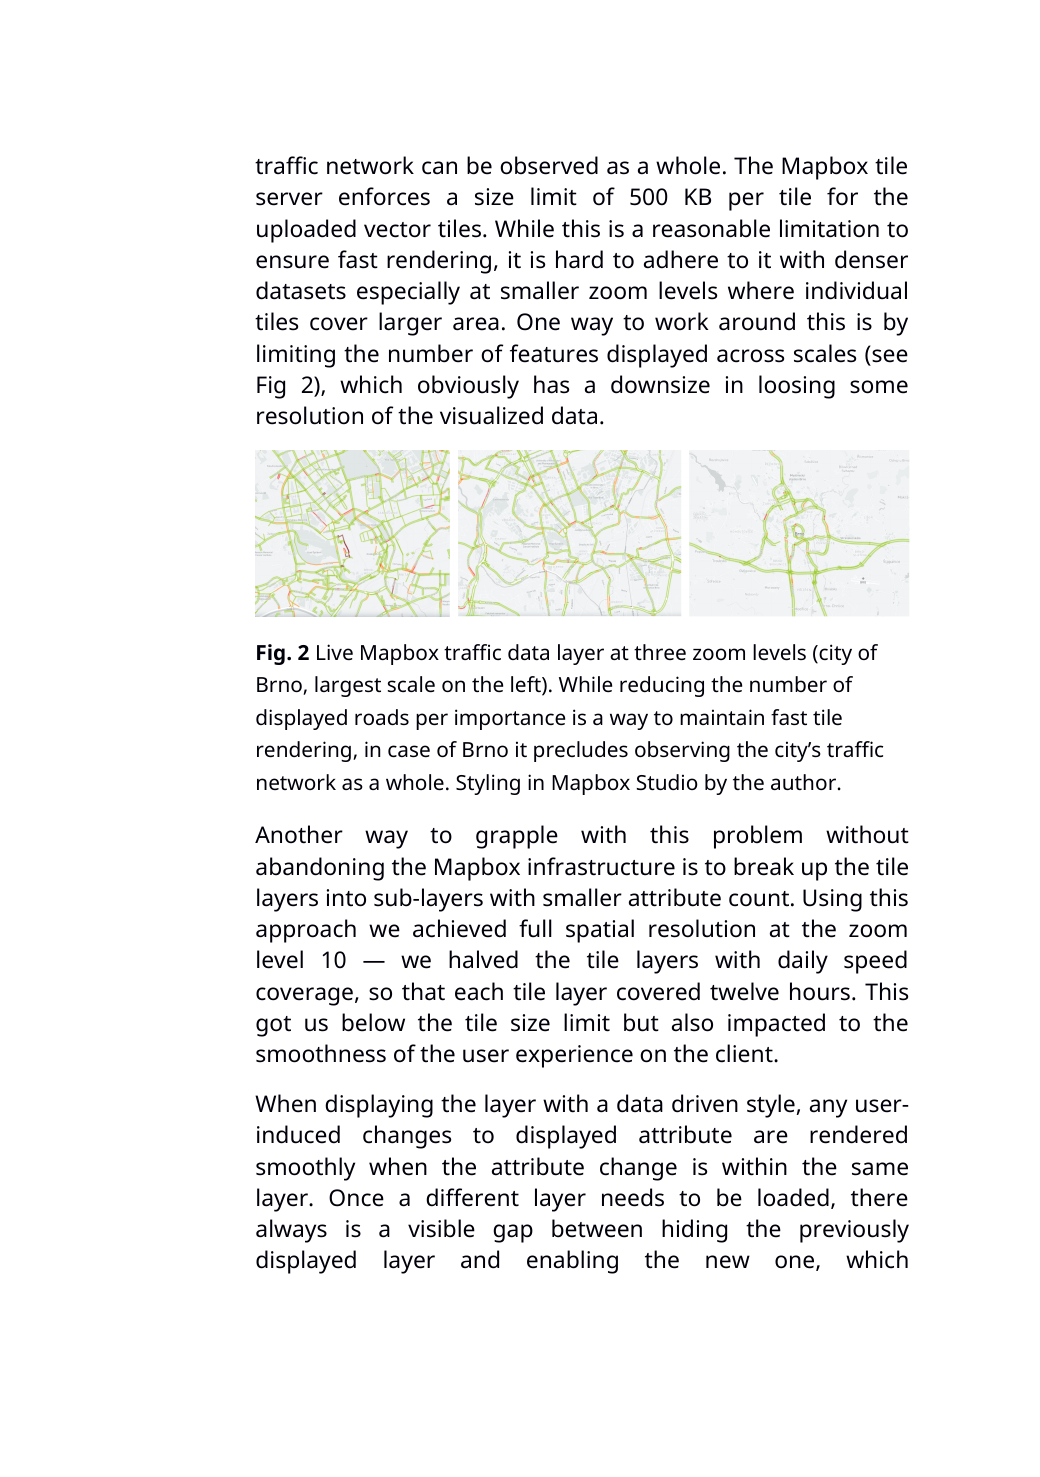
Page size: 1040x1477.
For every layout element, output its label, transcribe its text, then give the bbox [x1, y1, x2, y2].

text Fig. 2 Live Mapbox traffic data layer at three zoom levels (city of Brno, largest scale on the left). While reducing the number of displayed roads per importance is a way to maintain fast tile rendering, in case of Brno it precludes observing the city’s traffic network as a whole. Styling in Mapbox Studio by the author. [255, 638, 910, 797]
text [255, 1088, 910, 1276]
text Another way to grapple with this problem without abandoning the Mapbox infrastructure is to break up the tile layers into sub-layers with smaller attribute count. Using this approach we achieved full spatial resolution at the zoom level 10 — we halved the tile layers with daily speed coverage, so that each tile layer covered twelve hours. This got us below the tile size limit but also impacted to the smoothness of the user experience on the client. [255, 819, 910, 1069]
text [255, 150, 910, 431]
picture [255, 450, 910, 617]
